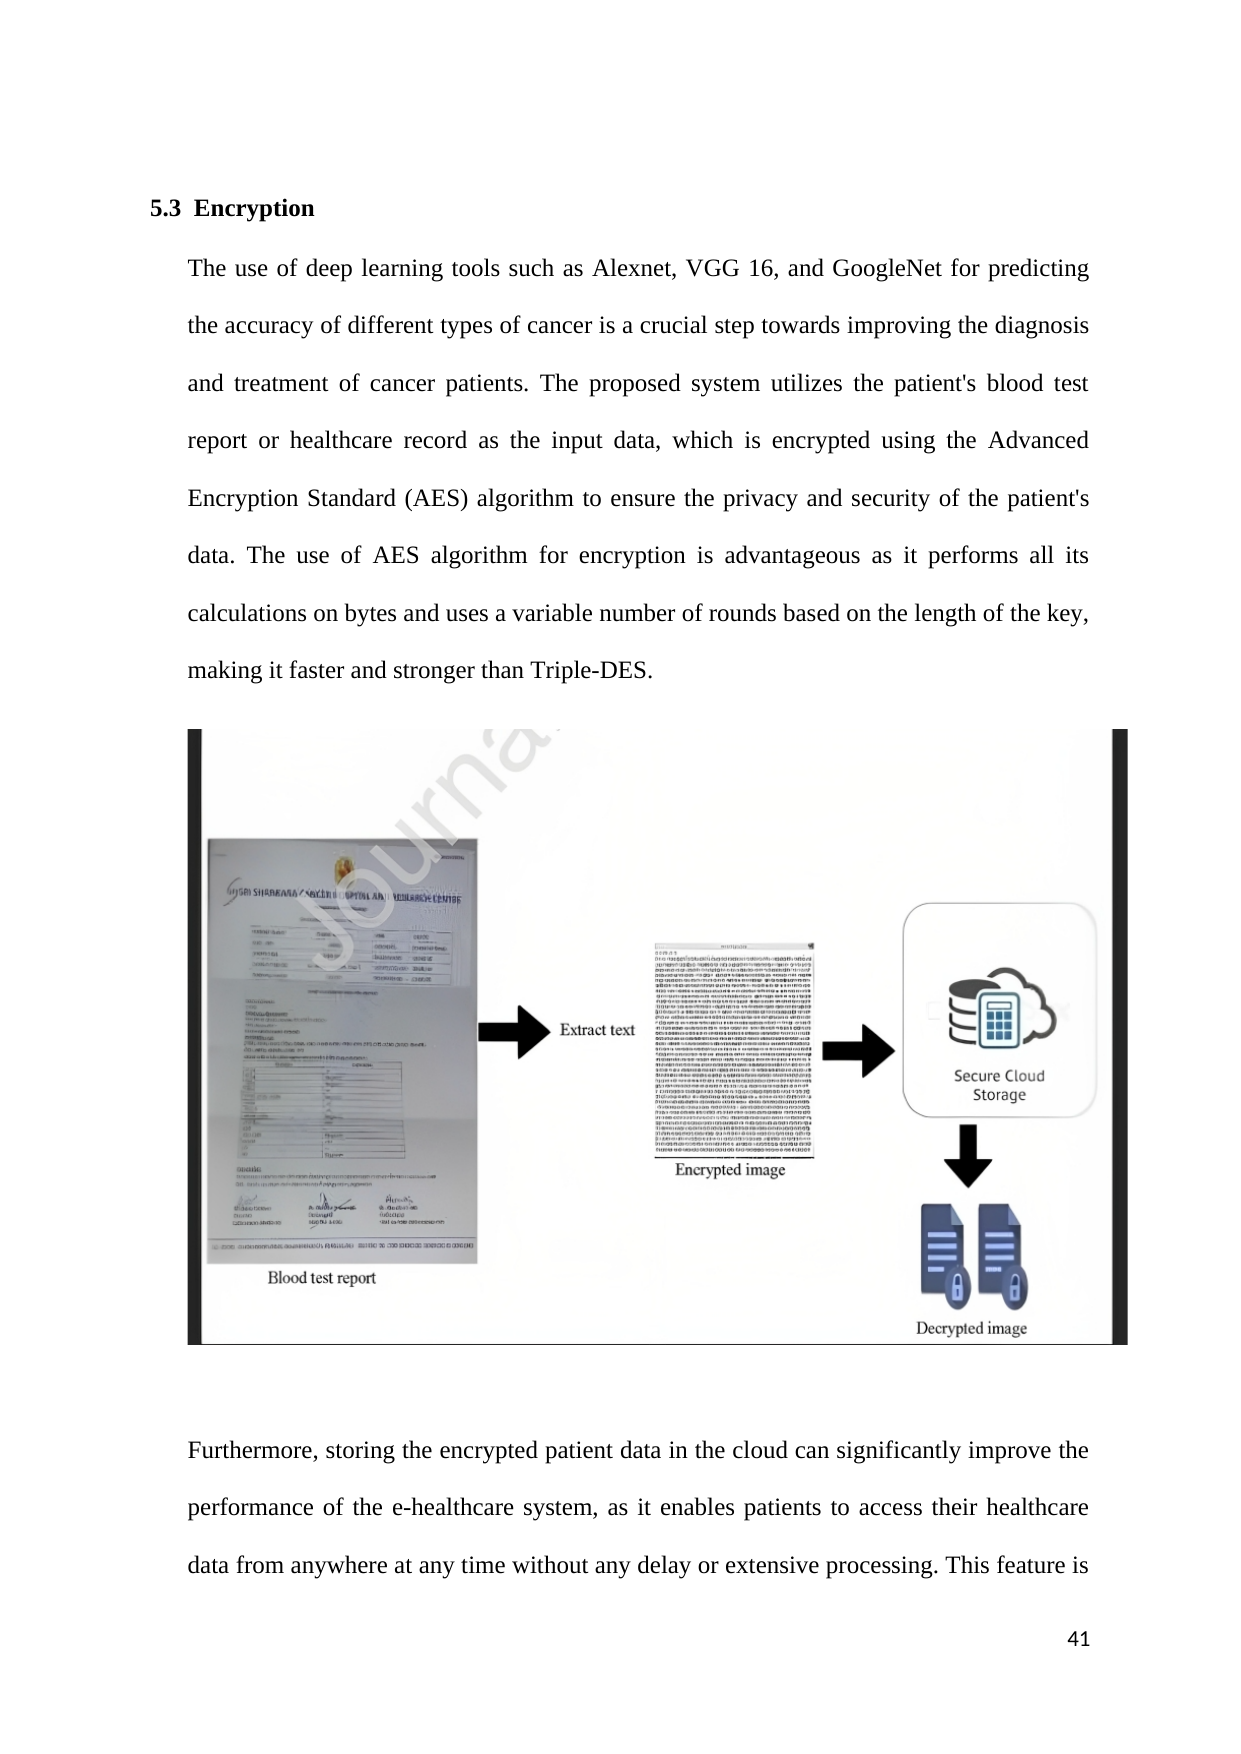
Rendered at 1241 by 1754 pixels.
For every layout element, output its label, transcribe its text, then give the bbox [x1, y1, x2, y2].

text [187, 1435, 1090, 1578]
picture [187, 729, 1128, 1345]
text The use of deep learning tools such as Alexnet, VGG 16, and GoogleNet for predicting the accuracy of different types of cancer is a crucial step towards improving the diagnosis and treatment of cancer patients. The proposed system utilizes the patient's blood test report or healthcare record as the input data, which is encrypted using the Advanced Encryption Standard (AES) algorithm to ensure the privacy and security of the patient's data. The use of AES algorithm for encryption is advantageous as it performs all its calculations on bytes and uses a variable number of rounds based on the length of the key, making it faster and stronger than Triple-DES. [187, 253, 1090, 684]
list Encryption [150, 193, 1090, 222]
